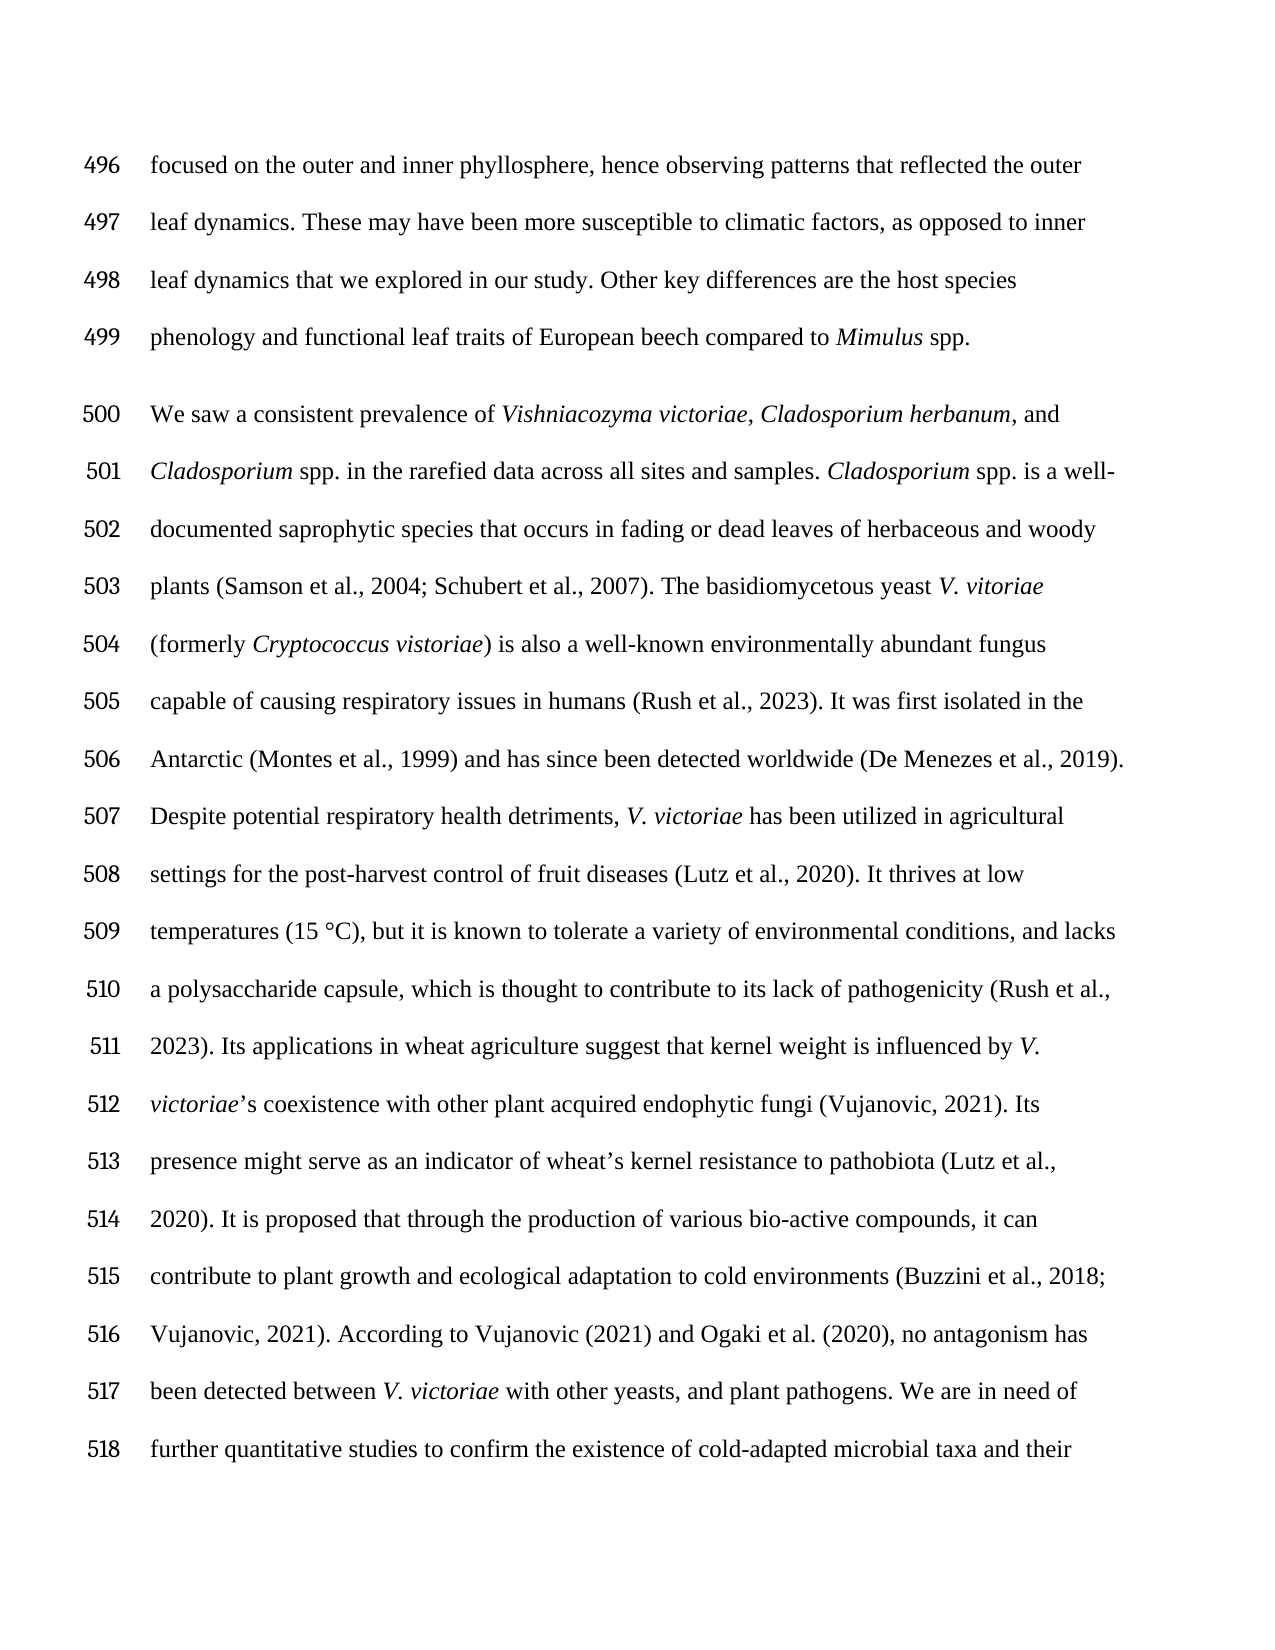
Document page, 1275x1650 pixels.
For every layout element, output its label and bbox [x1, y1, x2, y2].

text [150, 150, 1125, 351]
text [150, 399, 1125, 1462]
